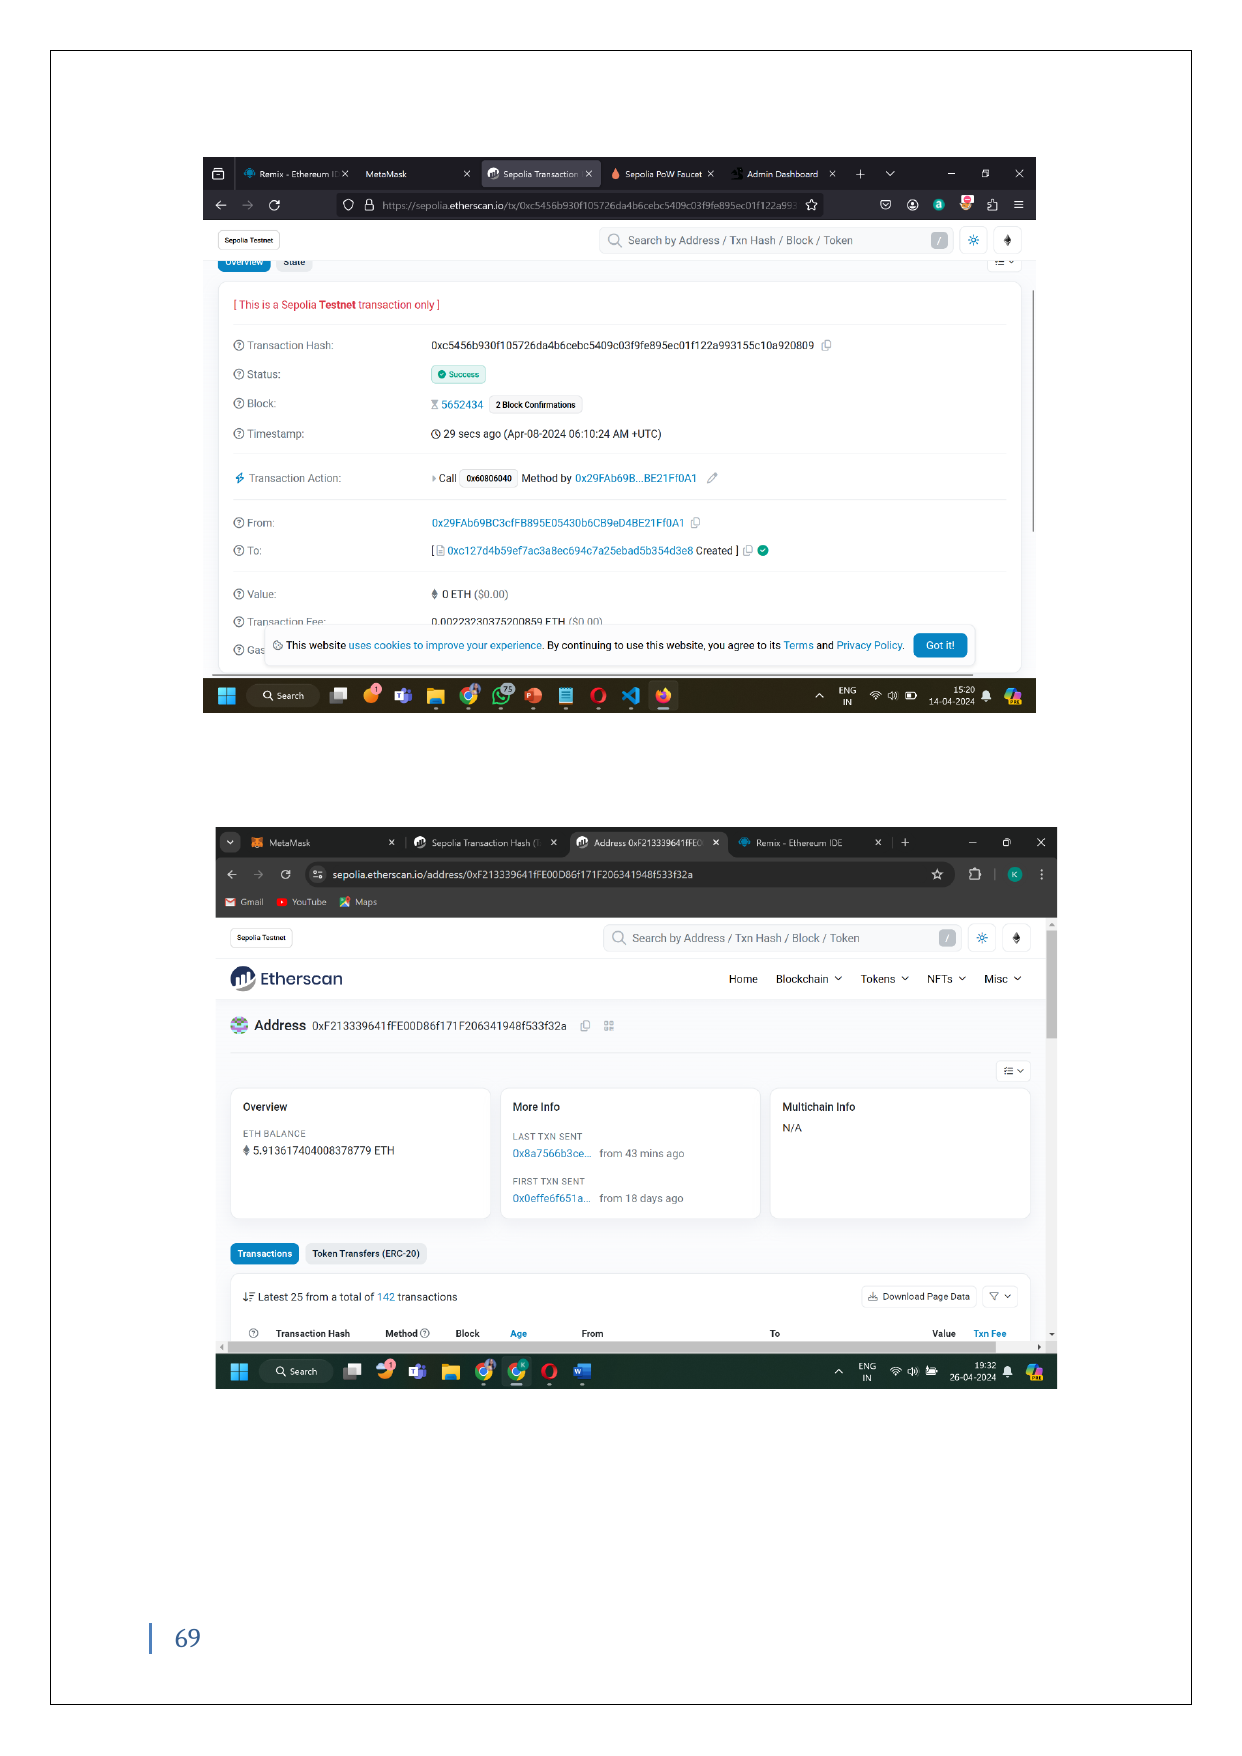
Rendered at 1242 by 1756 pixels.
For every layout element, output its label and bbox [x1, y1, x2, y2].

picture [203, 157, 1036, 713]
picture [215, 827, 1058, 1389]
